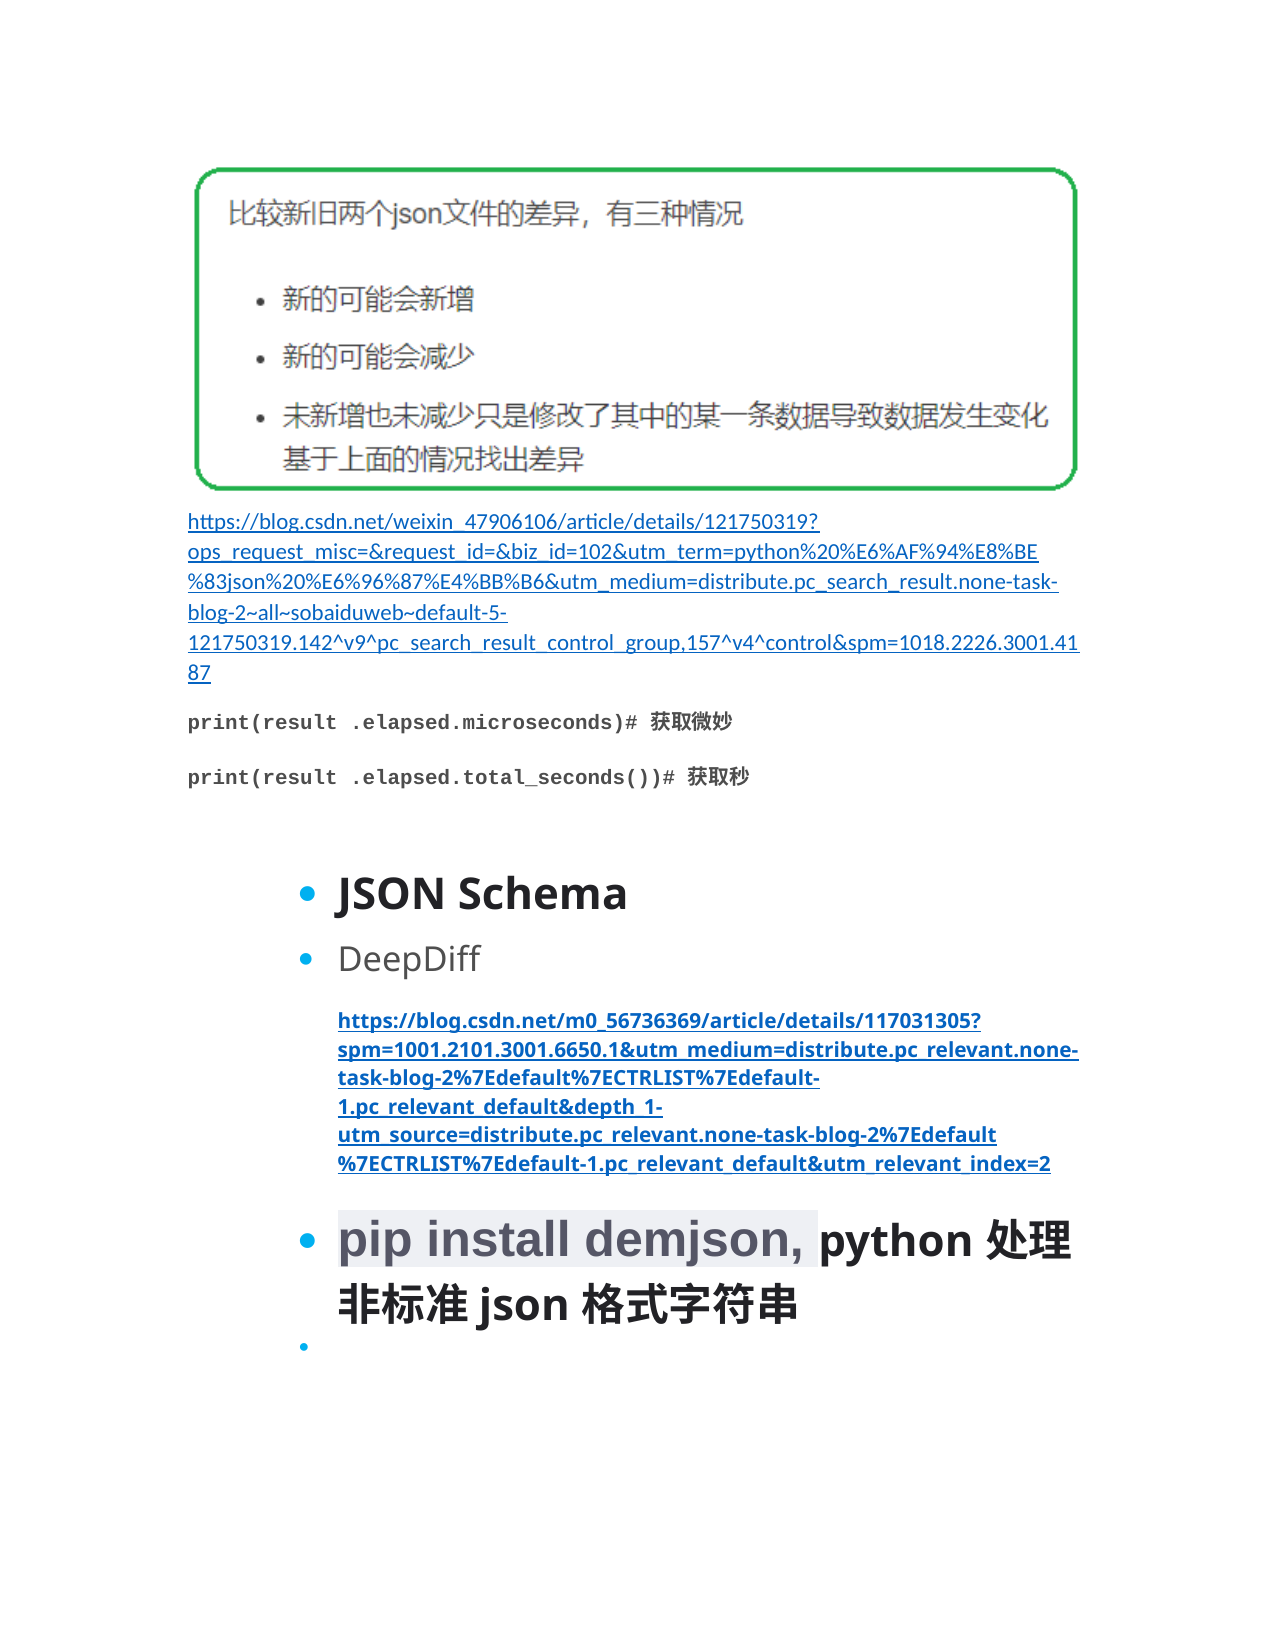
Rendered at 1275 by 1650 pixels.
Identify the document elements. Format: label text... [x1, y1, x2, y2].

text https://blog.csdn.net/weixin_47906106/article/details/121750319?ops_request_misc=&request_id=&biz_id=102&utm_term=python%20%E6%AF%94%E8%BE%83json%20%E6%96%87%E4%BB%B6&utm_medium=distribute.pc_search_result.none-task-blog-2~all~sobaiduweb~default-5-121750319.142^v9^pc_search_result_control_group,157^v4^control&spm=1018.2226.3001.4187 [187, 505, 1087, 686]
subtitle https://blog.csdn.net/m0_56736369/article/details/117031305?spm=1001.2101.3001.6650.1&utm_medium=distribute.pc_relevant.none-task-blog-2%7Edefault%7ECTRLIST%7Edefault-1.pc_relevant_default&depth_1-utm_source=distribute.pc_relevant.none-task-blog-2%7Edefault%7ECTRLIST%7Edefault-1.pc_relevant_default&utm_relevant_index=2 [337, 1007, 1087, 1177]
picture [187, 150, 1087, 505]
subtitle pip install demjson, python 处理非标准 json 格式字符串 [300, 1206, 1087, 1333]
text print(result .elapsed.total_seconds())# 获取秒 [187, 760, 1087, 791]
subtitle JSON Schema [300, 863, 1087, 922]
subtitle DeepDiff [300, 935, 1087, 982]
text print(result .elapsed.microseconds)# 获取微妙 [187, 705, 1087, 735]
